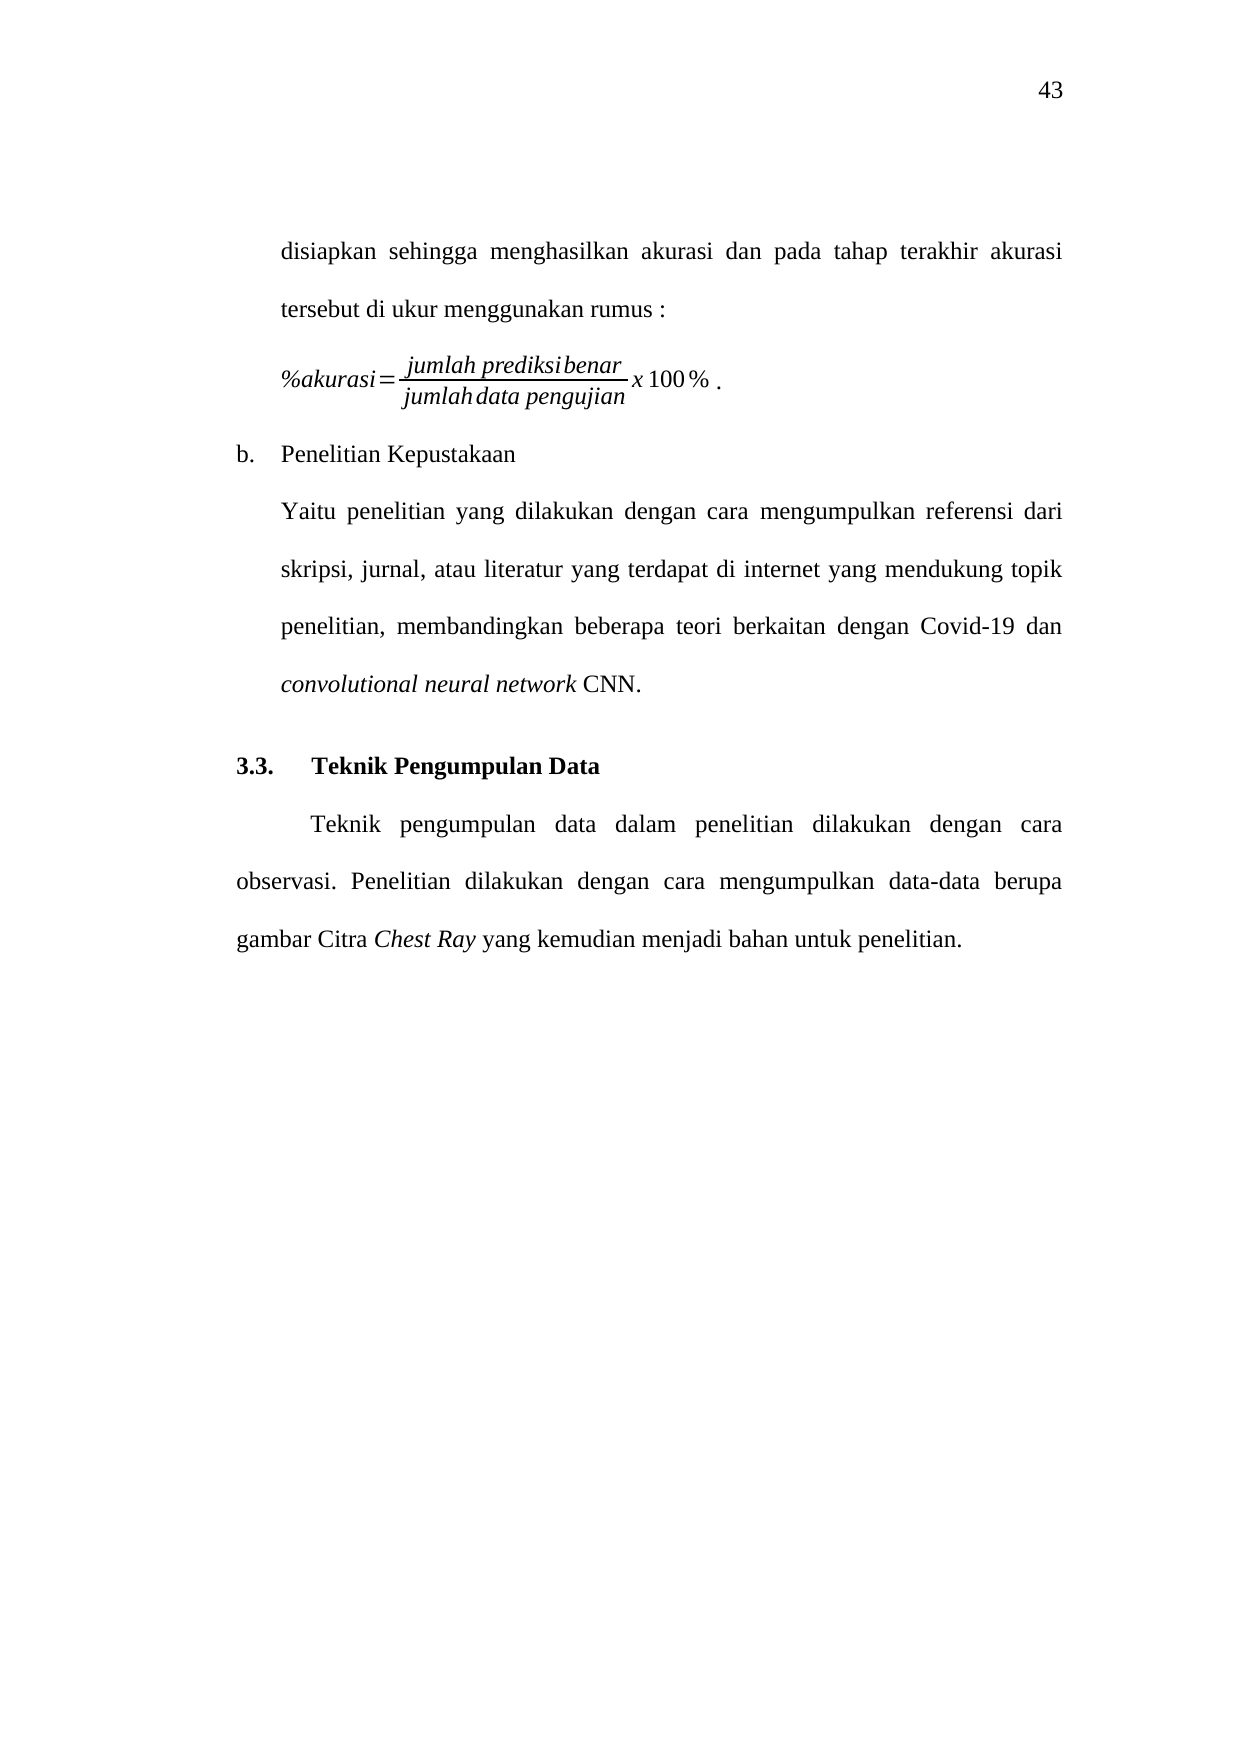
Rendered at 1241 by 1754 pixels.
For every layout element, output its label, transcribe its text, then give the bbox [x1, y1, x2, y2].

list disiapkan sehingga menghasilkan akurasi dan pada tahap terakhir akurasi tersebut di ukur menggunakan rumus : [281, 236, 1063, 322]
text Teknik pengumpulan data dalam penelitian dilakukan dengan cara observasi. Penelitian dilakukan dengan cara mengumpulkan data-data berupa gambar Citra Chest Ray yang kemudian menjadi bahan untuk penelitian. [236, 809, 1063, 953]
subtitle Teknik Pengumpulan Data [236, 751, 1063, 780]
list Yaitu penelitian yang dilakukan dengan cara mengumpulkan referensi dari skripsi, jurnal, atau literatur yang terdapat di internet yang mendukung topik penelitian, membandingkan beberapa teori berkaitan dengan Covid-19 dan convolutional neural network CNN. [281, 496, 1063, 698]
list Penelitian Kepustakaan [236, 439, 1063, 468]
list . [281, 351, 1063, 410]
